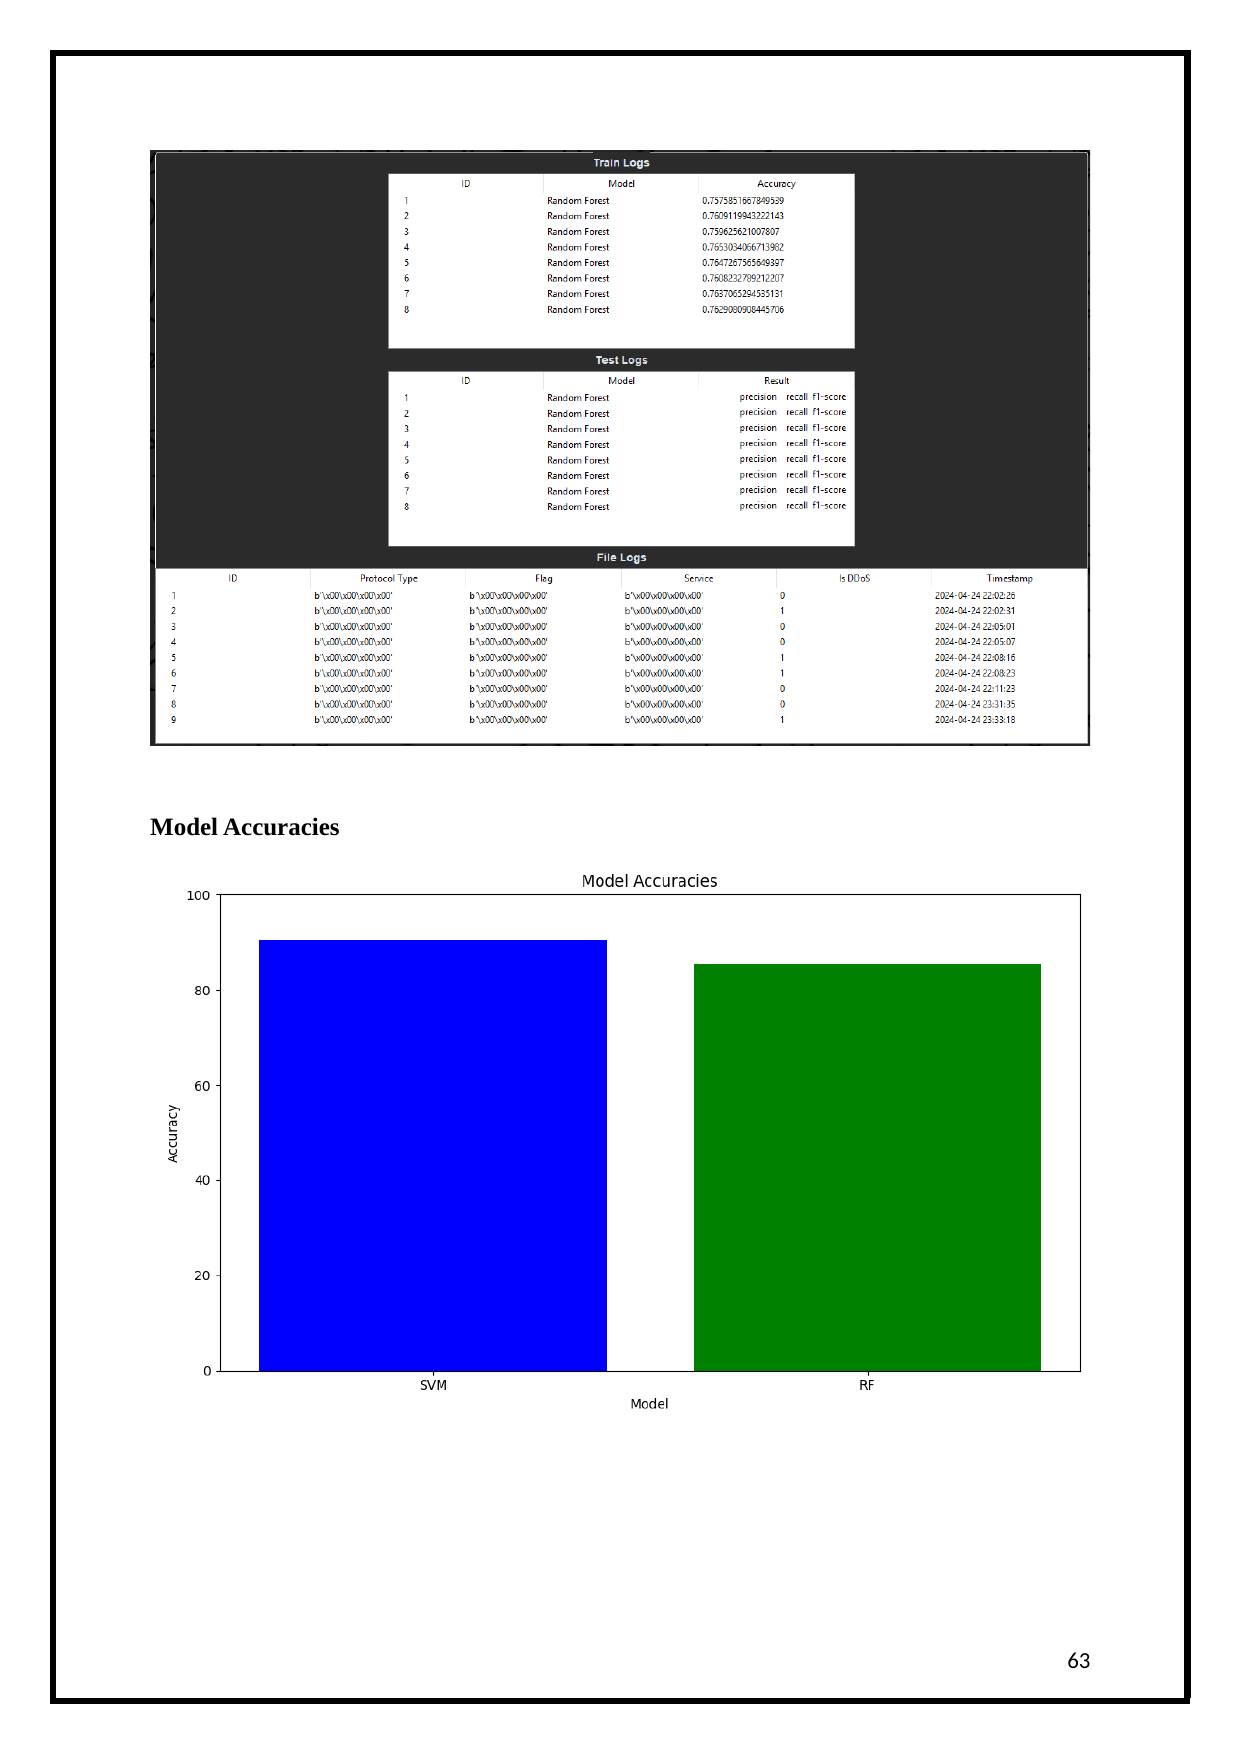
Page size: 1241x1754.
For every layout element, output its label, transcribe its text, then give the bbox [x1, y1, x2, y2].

picture [153, 859, 1094, 1425]
text Model Accuracies [150, 812, 1090, 841]
picture [150, 150, 1091, 746]
